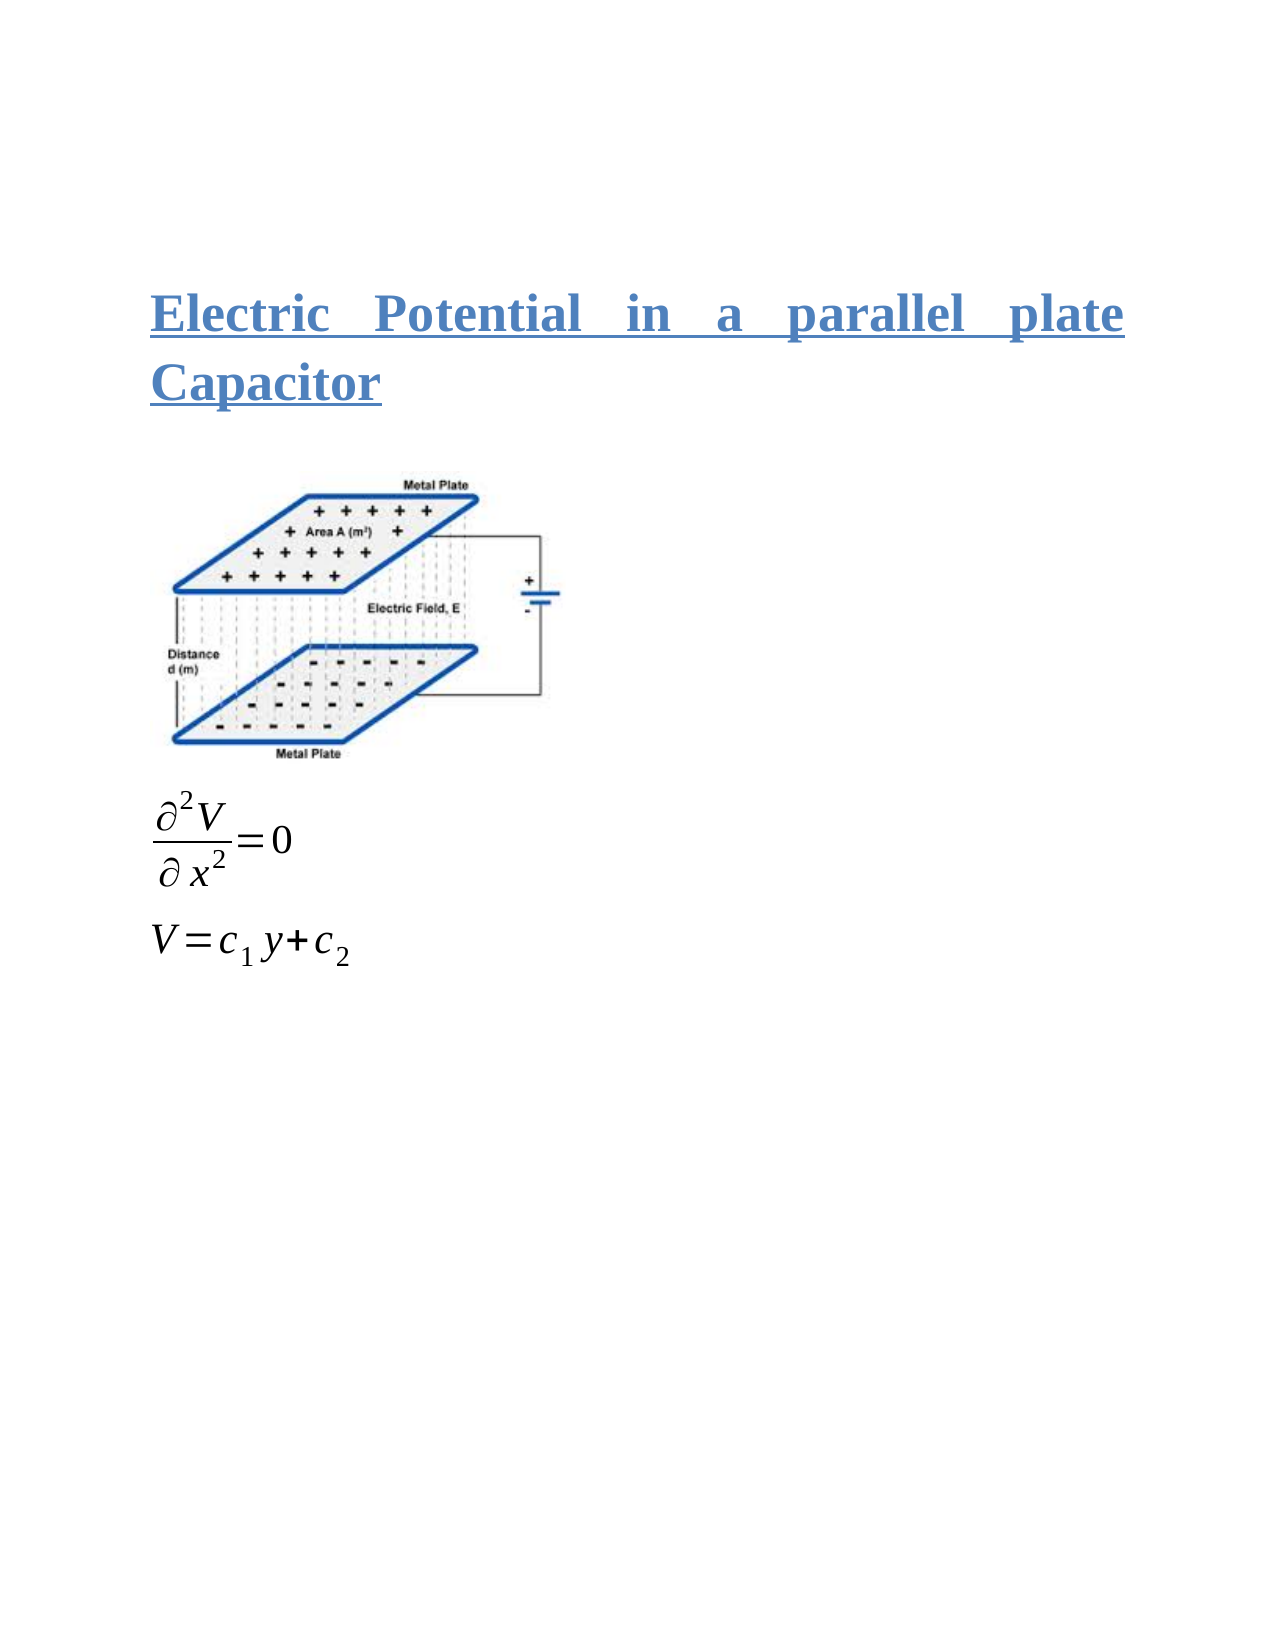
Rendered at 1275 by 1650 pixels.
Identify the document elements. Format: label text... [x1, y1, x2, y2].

picture [150, 471, 566, 768]
subtitle Electric Potential in a parallel plate Capacitor [150, 281, 1125, 335]
subtitle Electric Potential in a parallel plate Capacitor [150, 338, 1125, 412]
